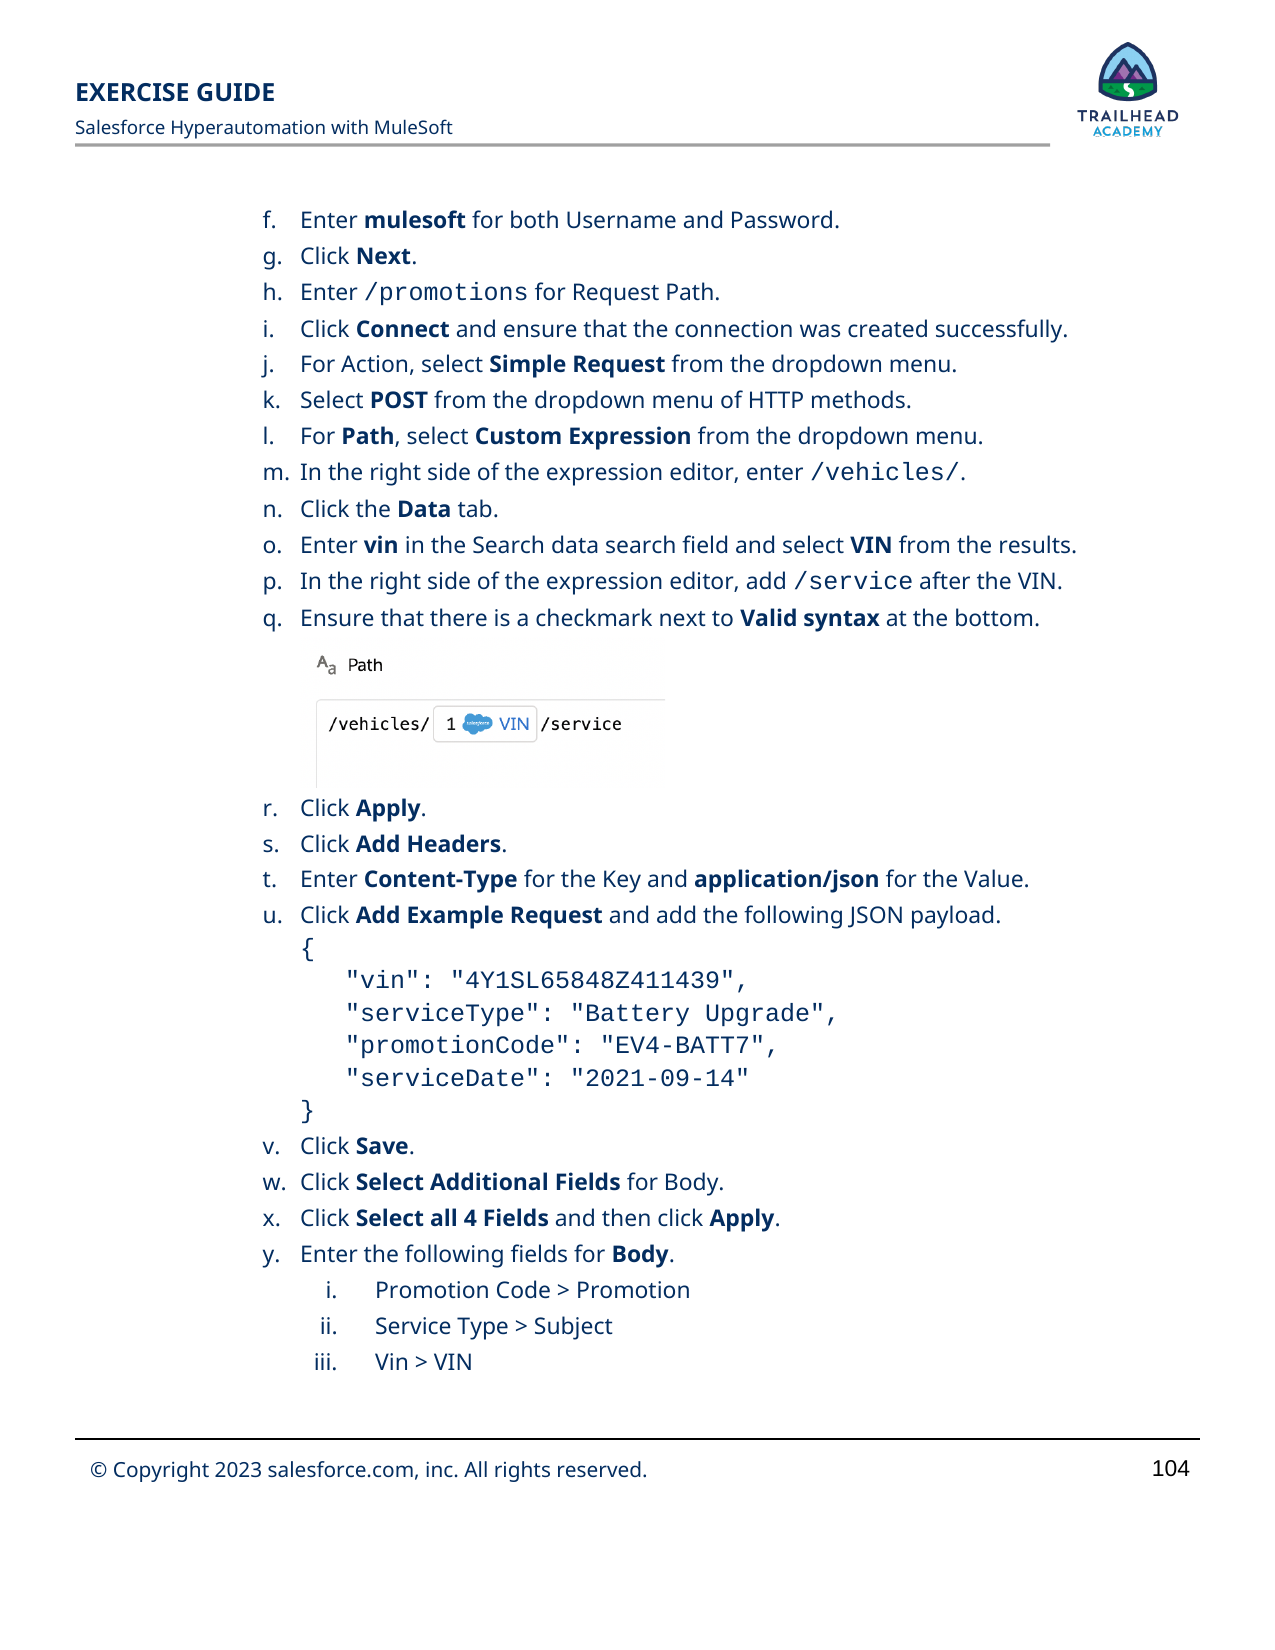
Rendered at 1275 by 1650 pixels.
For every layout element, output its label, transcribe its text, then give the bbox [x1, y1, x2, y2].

list In the right side of the expression editor, enter /vehicles/. [262, 456, 1125, 488]
text "serviceType": "Battery Upgrade", [300, 1000, 1125, 1029]
list Click Select Additional Fields for Body. [262, 1166, 1125, 1197]
text } [300, 1098, 1125, 1126]
list For Action, select Simple Request from the dropdown menu. [262, 348, 1125, 380]
list Enter mulesoft for both Username and Password. [262, 204, 1125, 235]
picture [1076, 41, 1179, 137]
list Click Add Example Request and add the following JSON payload. [262, 899, 1125, 931]
list In the right side of the expression editor, add /service after the VIN. [262, 565, 1125, 597]
text "serviceDate": "2021-09-14" [300, 1065, 1125, 1094]
list Promotion Code > Promotion [337, 1274, 1125, 1305]
picture [300, 637, 666, 788]
list For Path, select Custom Expression from the dropdown menu. [262, 420, 1125, 452]
list Service Type > Subject [337, 1310, 1125, 1341]
list Vin > VIN [337, 1346, 1125, 1377]
list Enter /promotions for Request Path. [262, 276, 1125, 308]
list Click Save. [262, 1130, 1125, 1162]
list Enter vin in the Search data search field and select VIN from the results. [262, 529, 1125, 560]
list Ensure that there is a checkmark next to Valid syntax at the bottom. [262, 602, 1125, 633]
list Enter the following fields for Body. [262, 1238, 1125, 1269]
list Click Connect and ensure that the connection was created successfully. [262, 312, 1125, 344]
list Click Select all 4 Fields and then click Apply. [262, 1202, 1125, 1233]
text { [300, 935, 1125, 964]
list Select POST from the dropdown menu of HTTP methods. [262, 384, 1125, 416]
list Click Add Headers. [262, 827, 1125, 859]
text "promotionCode": "EV4-BATT7", [300, 1033, 1125, 1061]
text "vin": "4Y1SL65848Z411439", [300, 968, 1125, 996]
list Enter Content-Type for the Key and application/json for the Value. [262, 863, 1125, 895]
list Click Next. [262, 240, 1125, 271]
list Click Apply. [262, 792, 1125, 823]
list Click the Data tab. [262, 493, 1125, 524]
